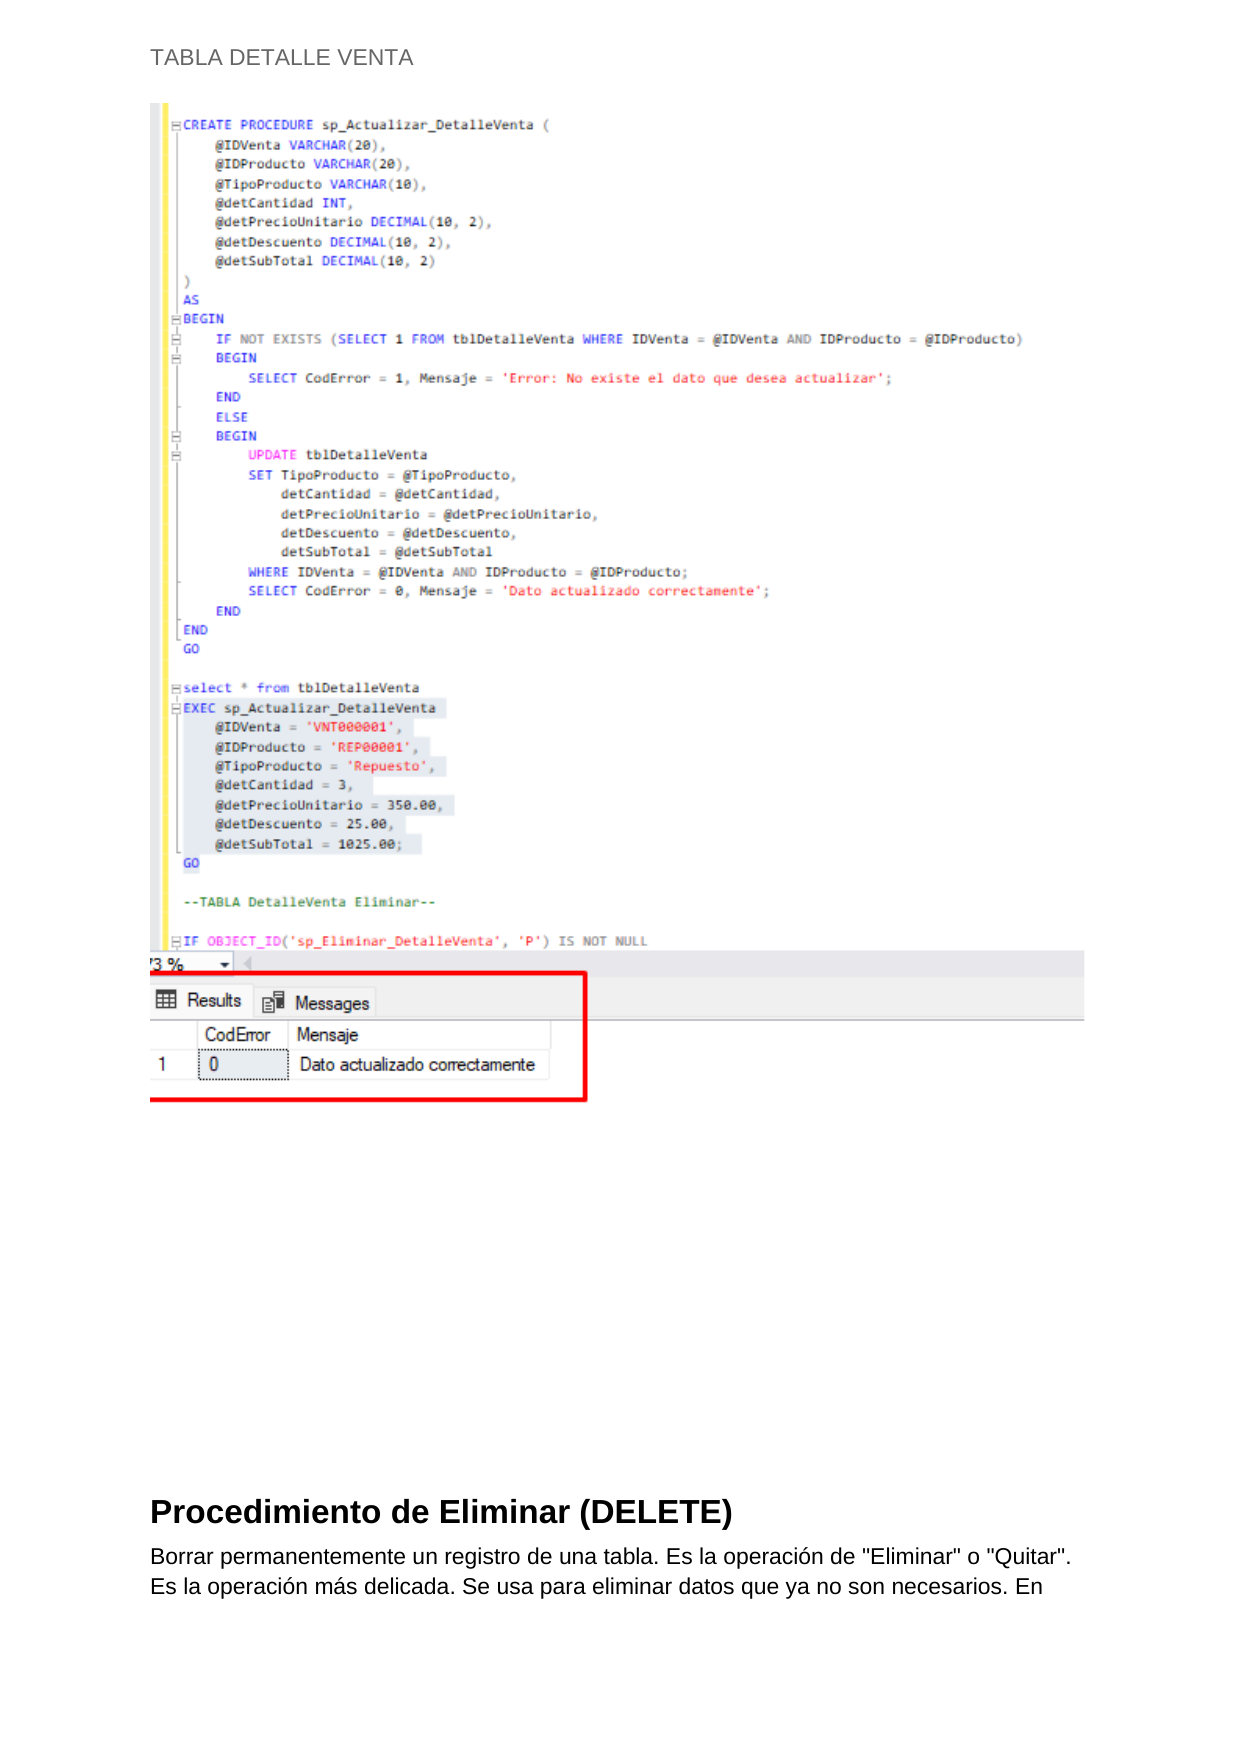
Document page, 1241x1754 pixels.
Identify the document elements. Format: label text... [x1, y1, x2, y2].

picture [150, 103, 1085, 1118]
subtitle TABLA DETALLE VENTA [150, 44, 1090, 71]
subtitle Procedimiento de Eliminar (DELETE) [150, 1492, 1090, 1530]
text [150, 1543, 1090, 1599]
